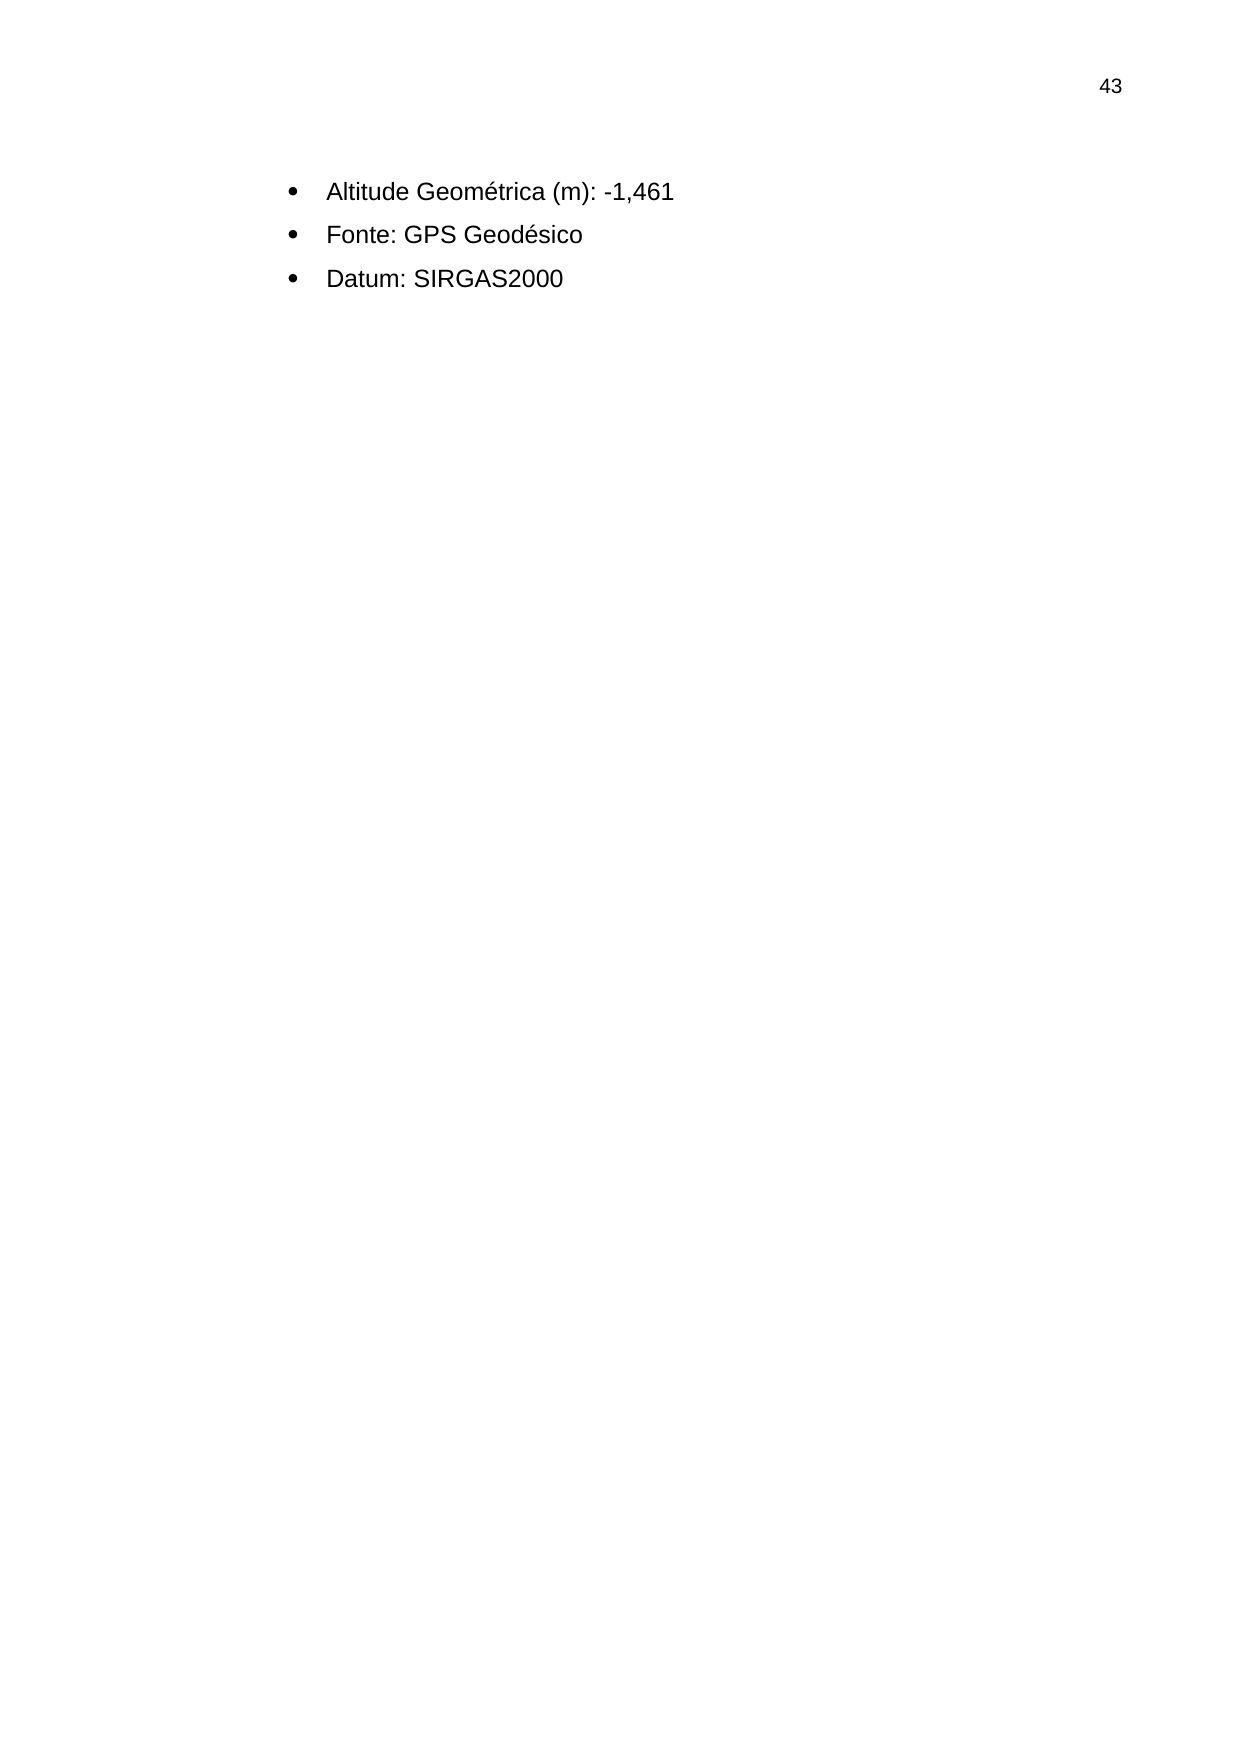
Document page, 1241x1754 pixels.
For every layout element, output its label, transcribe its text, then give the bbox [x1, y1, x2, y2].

list Datum: SIRGAS2000 [288, 264, 1122, 292]
list Altitude Geométrica (m): -1,461 [288, 177, 1122, 206]
list Fonte: GPS Geodésico [288, 220, 1122, 249]
